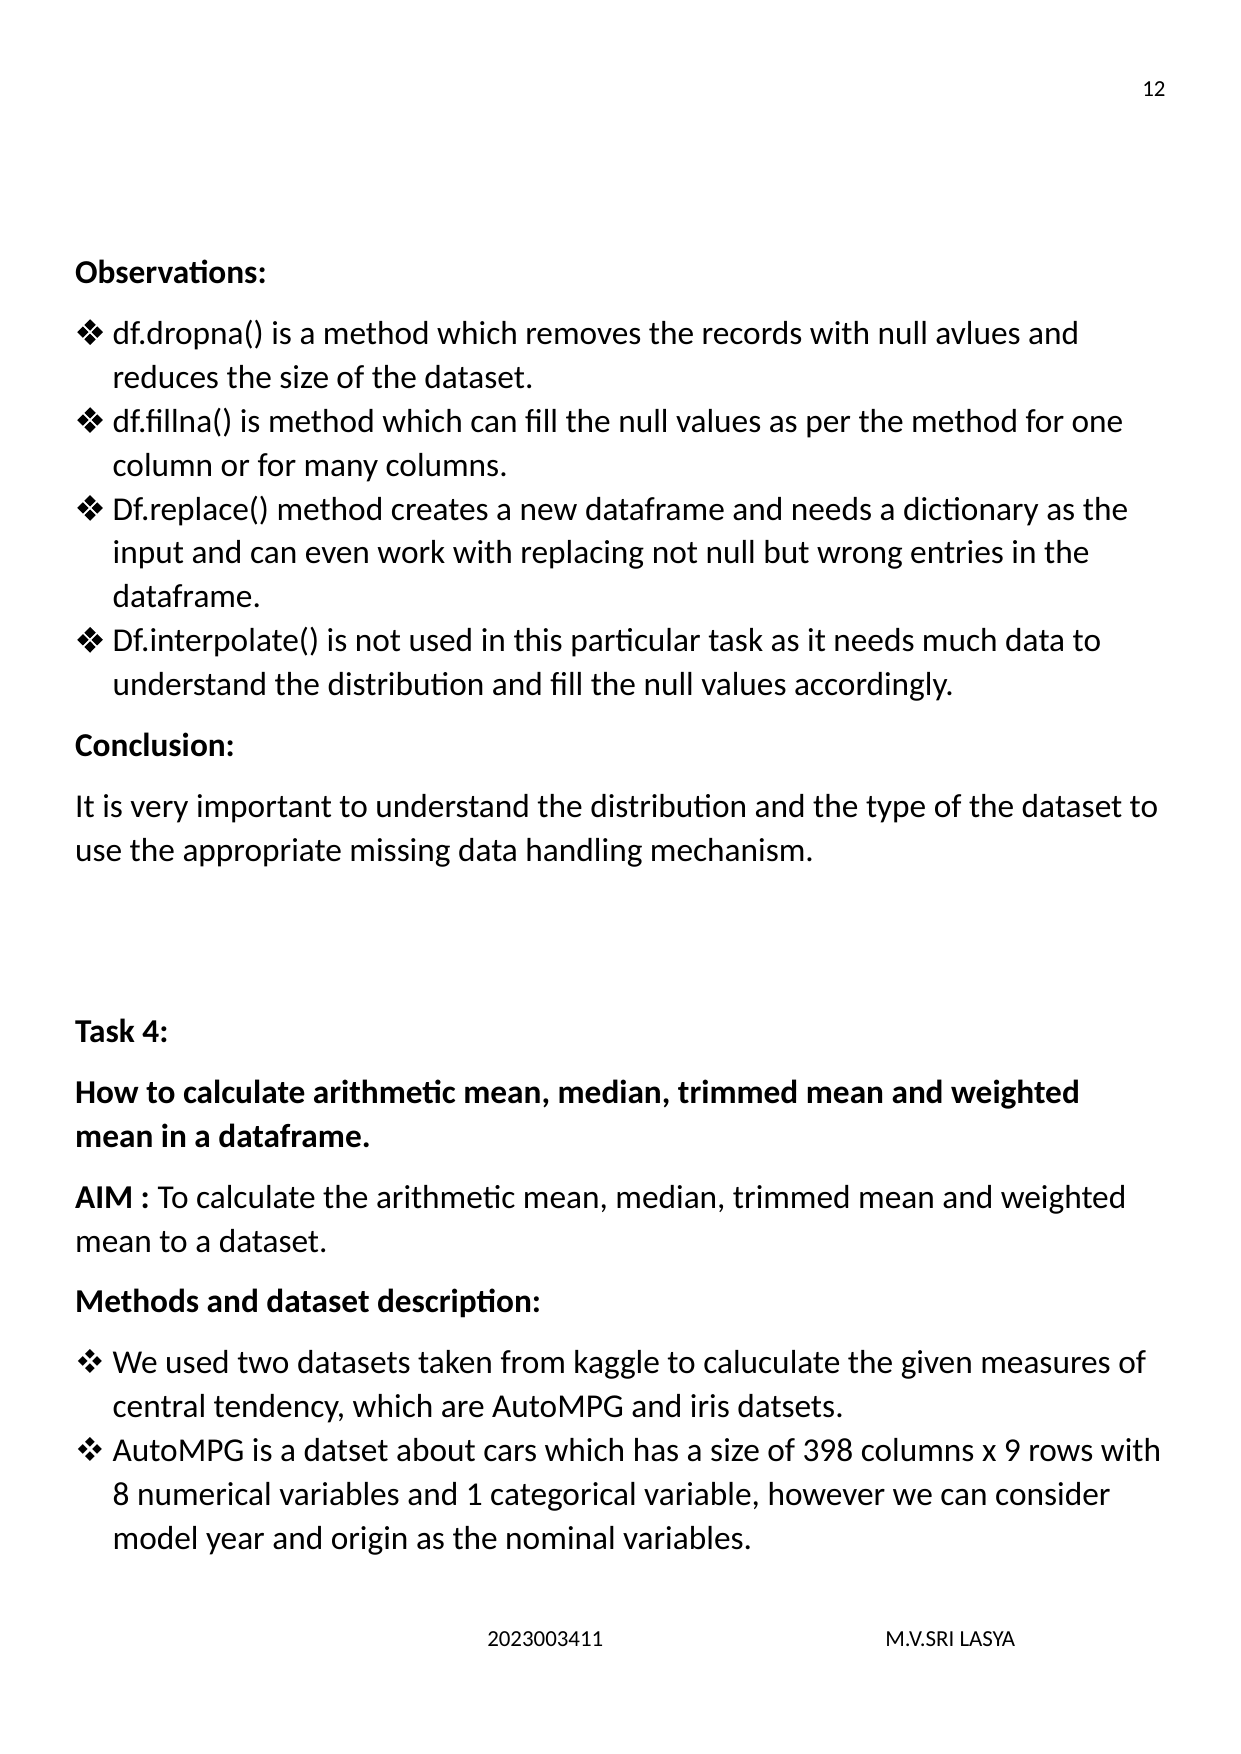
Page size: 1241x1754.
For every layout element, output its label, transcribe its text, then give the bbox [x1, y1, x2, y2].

list Df.interpolate() is not used in this particular task as it needs much data to understand the distribution and fill the null values accordingly. [75, 619, 1165, 704]
list Df.replace() method creates a new dataframe and needs a dictionary as the input and can even work with replacing not null but wrong entries in the dataframe. [75, 487, 1165, 616]
text Conclusion: [75, 724, 1165, 765]
list AutoMPG is a datset about cars which has a size of 398 columns x 9 rows with 8 numerical variables and 1 categorical variable, however we can consider model year and origin as the nominal variables. [75, 1429, 1165, 1557]
text How to calculate arithmetic mean, median, trimmed mean and weighted mean in a dataframe. [75, 1071, 1165, 1156]
text It is very important to understand the distribution and the type of the dataset to use the appropriate missing data handling mechanism. [75, 784, 1165, 869]
text Methods and dataset description: [75, 1280, 1165, 1321]
text AIM : To calculate the arithmetic mean, median, trimmed mean and weighted mean to a dataset. [75, 1176, 1165, 1260]
list df.fillna() is method which can fill the null values as per the method for one column or for many columns. [75, 399, 1165, 484]
list We used two datasets taken from kaggle to caluculate the given measures of central tendency, which are AutoMPG and iris datsets. [75, 1341, 1165, 1426]
text Observations: [75, 251, 1165, 292]
list df.dropna() is a method which removes the records with null avlues and reduces the size of the dataset. [75, 312, 1165, 396]
text Task 4: [75, 1010, 1165, 1051]
